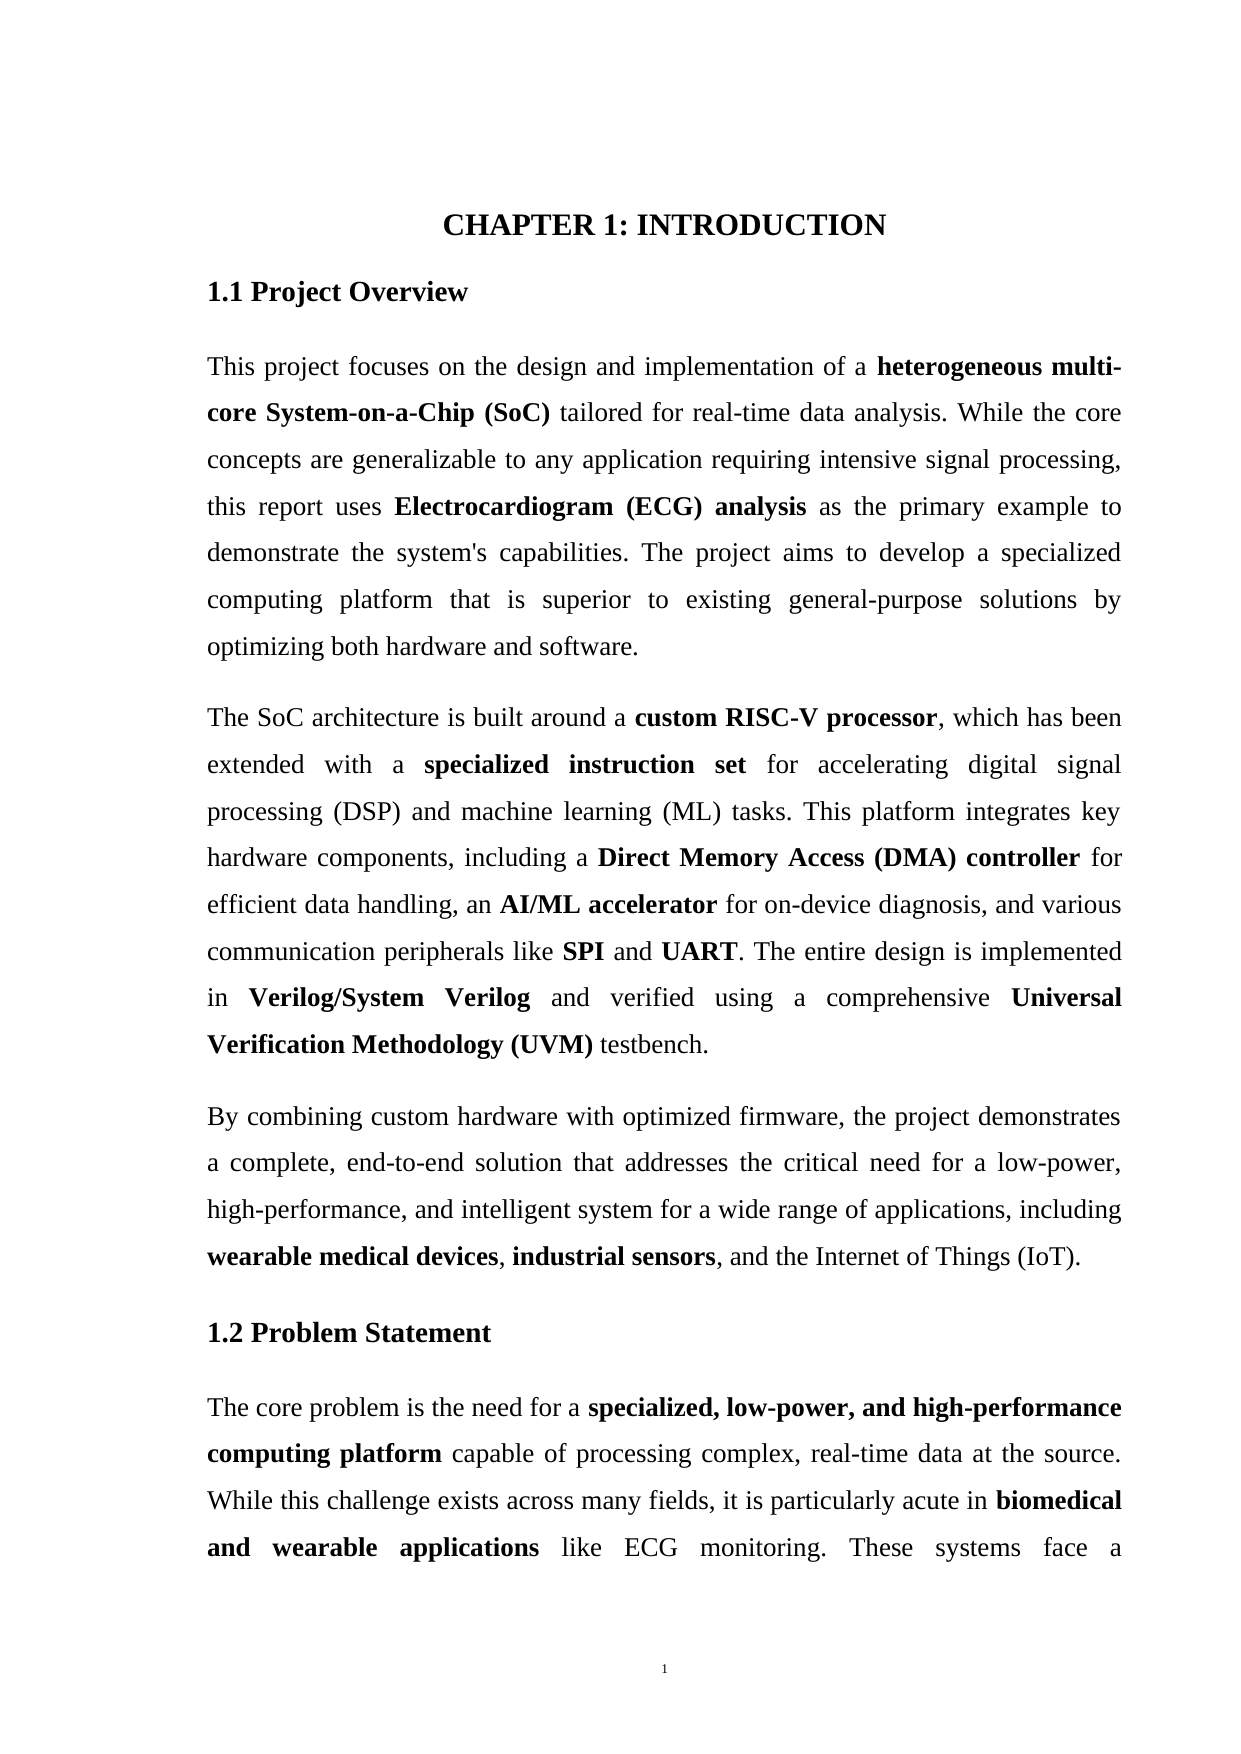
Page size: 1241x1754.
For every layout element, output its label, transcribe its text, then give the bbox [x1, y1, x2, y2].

text By combining custom hardware with optimized firmware, the project demonstrates a complete, end-to-end solution that addresses the critical need for a low-power, high-performance, and intelligent system for a wide range of applications, including wearable medical devices, industrial sensors, and the Internet of Things (IoT). [207, 1099, 1122, 1271]
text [207, 1391, 1122, 1562]
text The SoC architecture is built around a custom RISC-V processor, which has been extended with a specialized instruction set for accelerating digital signal processing (DSP) and machine learning (ML) tasks. This platform integrates key hardware components, including a Direct Memory Access (DMA) controller for efficient data handling, an AI/ML accelerator for on-device diagnosis, and various communication peripherals like SPI and UART. The entire design is implemented in Verilog/System Verilog and verified using a comprehensive Universal Verification Methodology (UVM) testbench. [207, 701, 1122, 1059]
subtitle 1.1 Project Overview [207, 274, 1122, 308]
subtitle CHAPTER 1: INTRODUCTION [207, 206, 1122, 242]
text This project focuses on the design and implementation of a heterogeneous multi-core System-on-a-Chip (SoC) tailored for real-time data analysis. While the core concepts are generalizable to any application requiring intensive signal processing, this report uses Electrocardiogram (ECG) analysis as the primary example to demonstrate the system's capabilities. The project aims to develop a specialized computing platform that is superior to existing general-purpose solutions by optimizing both hardware and software. [207, 349, 1122, 661]
subtitle 1.2 Problem Statement [207, 1315, 1122, 1349]
